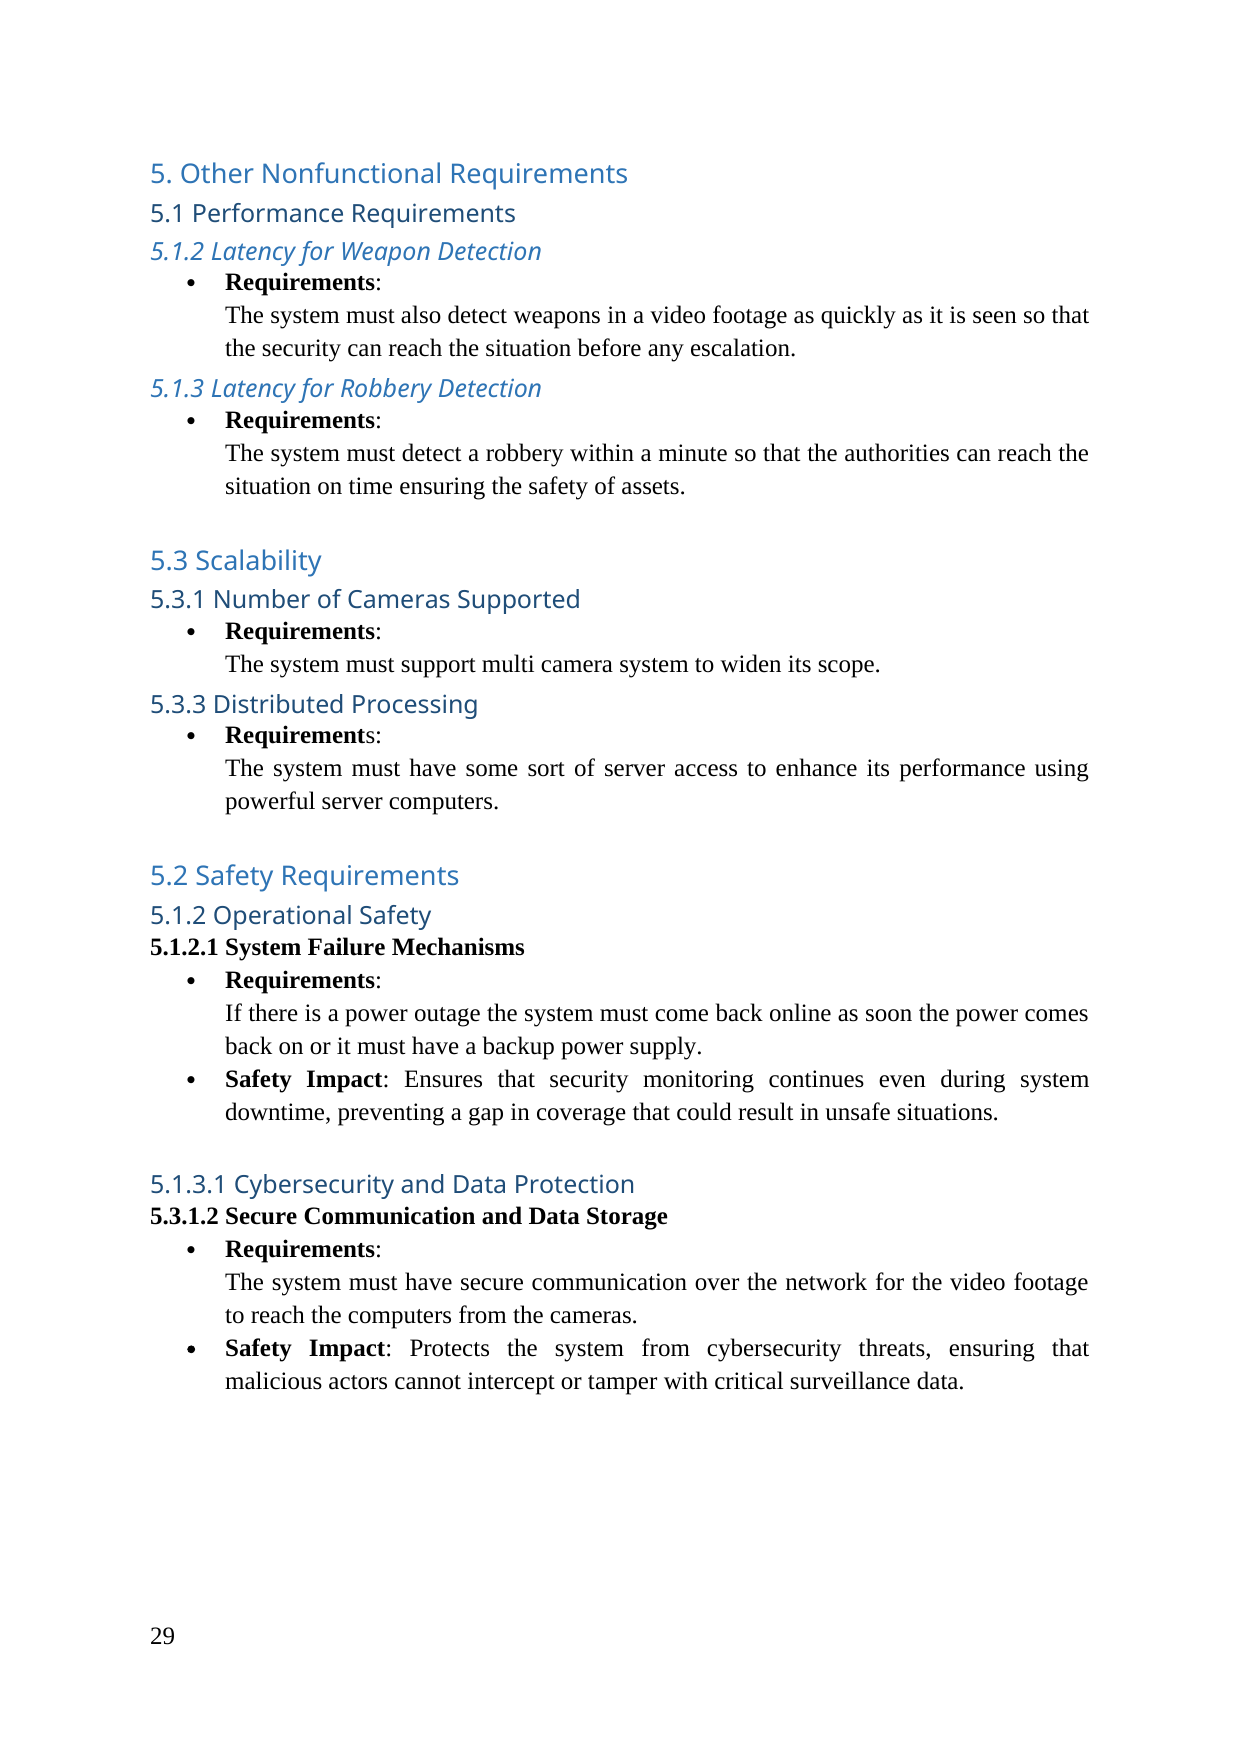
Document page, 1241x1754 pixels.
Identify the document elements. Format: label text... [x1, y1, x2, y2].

subtitle 5.2 Safety Requirements [150, 857, 1090, 893]
text 5.1.2.1 System Failure Mechanisms [150, 932, 1090, 961]
list Requirements: The system must also detect weapons in a video footage as quickly as it is seen so that the security can reach the situation before any escalation. [187, 267, 1090, 362]
subtitle 5.3.3 Distributed Processing [150, 686, 1090, 720]
subtitle 5.3 Scalability [150, 541, 1090, 578]
list Requirements: The system must have secure communication over the network for the video footage to reach the computers from the cameras. [187, 1234, 1090, 1329]
list Safety Impact: Ensures that security monitoring continues even during system downtime, preventing a gap in coverage that could result in unsafe situations. [187, 1064, 1090, 1126]
list Safety Impact: Protects the system from cybersecurity threats, ensuring that malicious actors cannot intercept or tamper with critical surveillance data. [187, 1333, 1090, 1395]
subtitle 5.1.2 Latency for Weapon Detection [150, 233, 1090, 267]
subtitle 5.1.3 Latency for Robbery Detection [150, 371, 1090, 405]
text 5.3.1.2 Secure Communication and Data Storage [150, 1201, 1090, 1230]
subtitle 5.1.2 Operational Safety [150, 898, 1090, 932]
list Requirements: The system must have some sort of server access to enhance its performance using powerful server computers. [187, 720, 1090, 815]
list Requirements: If there is a power outage the system must come back online as soon the power comes back on or it must have a backup power supply. [187, 965, 1090, 1059]
subtitle 5.1.3.1 Cybersecurity and Data Protection [150, 1167, 1090, 1201]
subtitle 5. Other Nonfunctional Requirements [150, 154, 1090, 191]
list Requirements: The system must support multi camera system to widen its scope. [187, 616, 1090, 678]
subtitle 5.1 Performance Requirements [150, 195, 1090, 229]
list Requirements: The system must detect a robbery within a minute so that the authorities can reach the situation on time ensuring the safety of assets. [187, 405, 1090, 499]
subtitle 5.3.1 Number of Cameras Supported [150, 582, 1090, 616]
